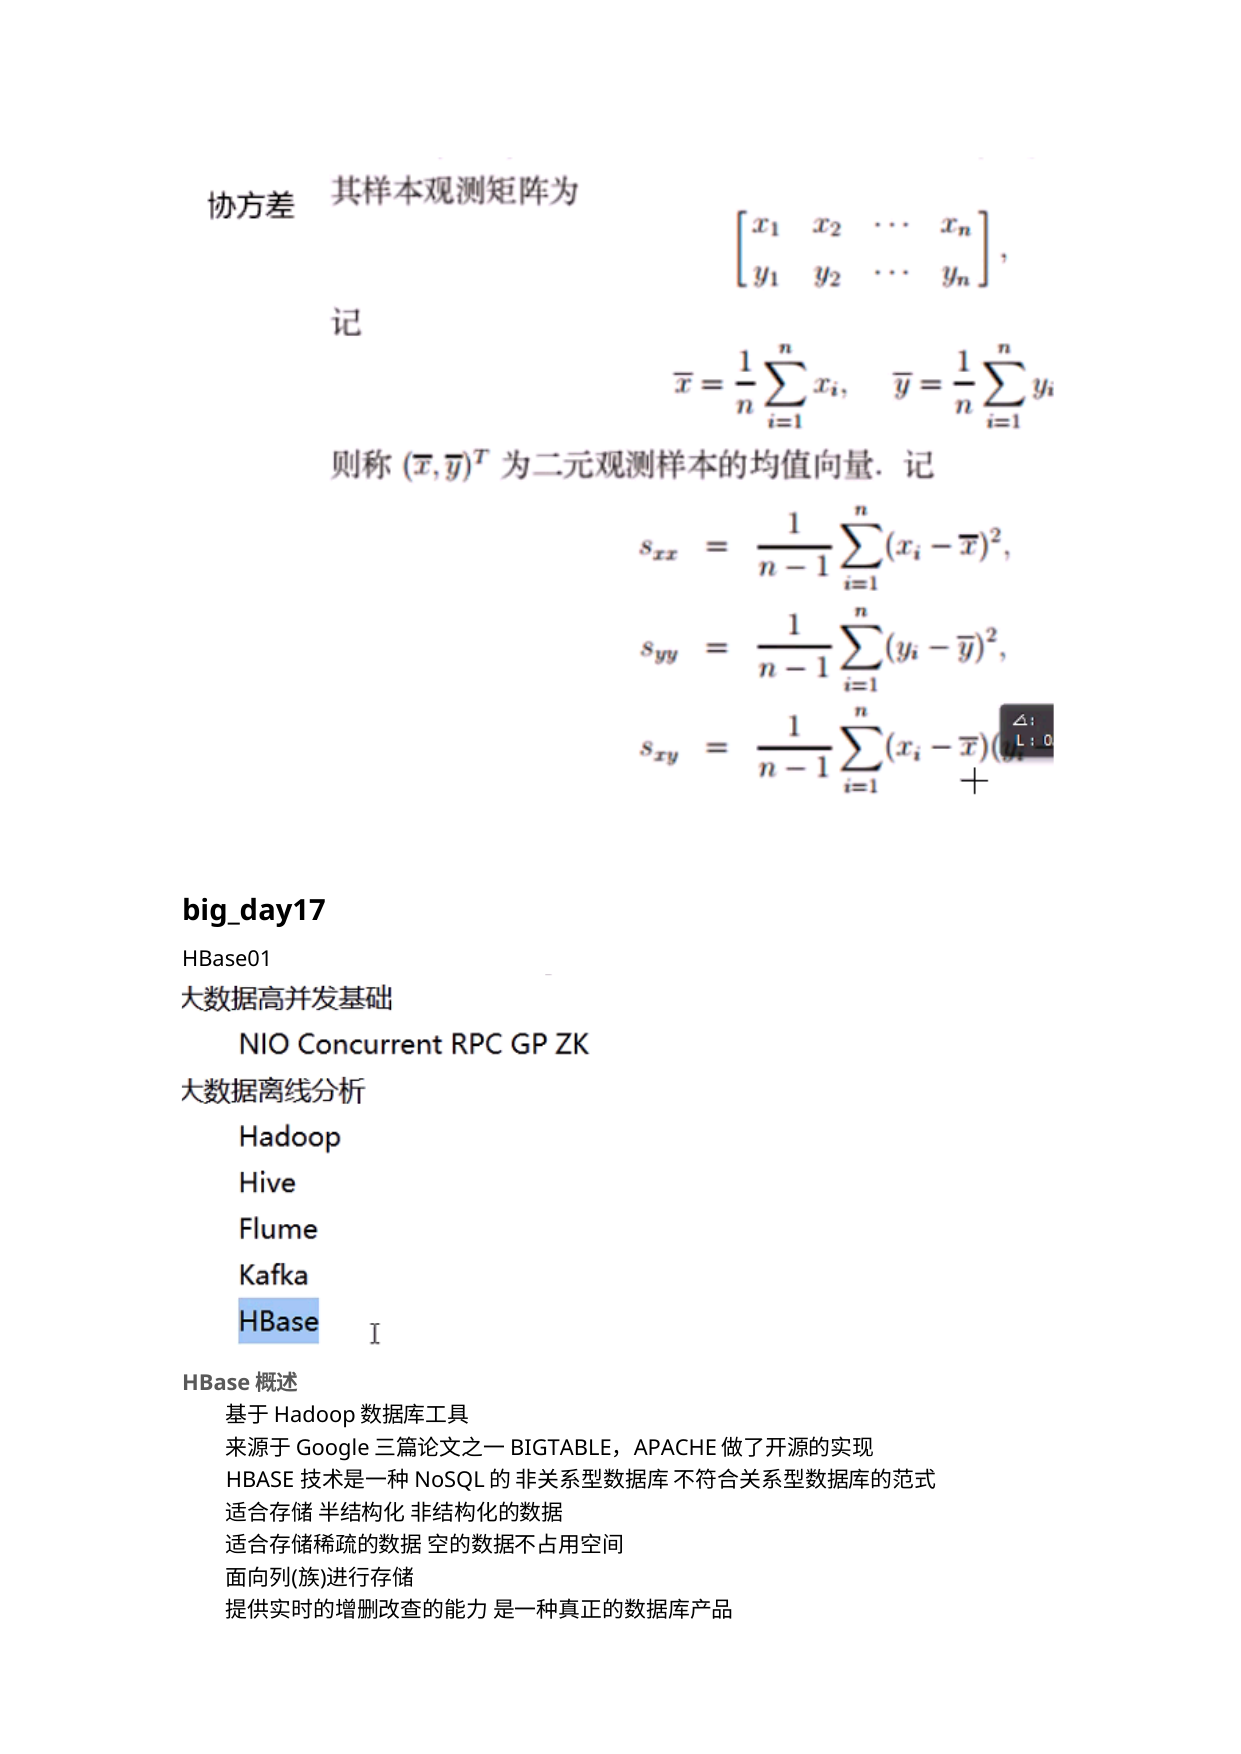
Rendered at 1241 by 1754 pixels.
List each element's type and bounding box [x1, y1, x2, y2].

picture [181, 142, 1054, 799]
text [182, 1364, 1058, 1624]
picture [181, 974, 599, 1365]
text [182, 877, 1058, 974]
